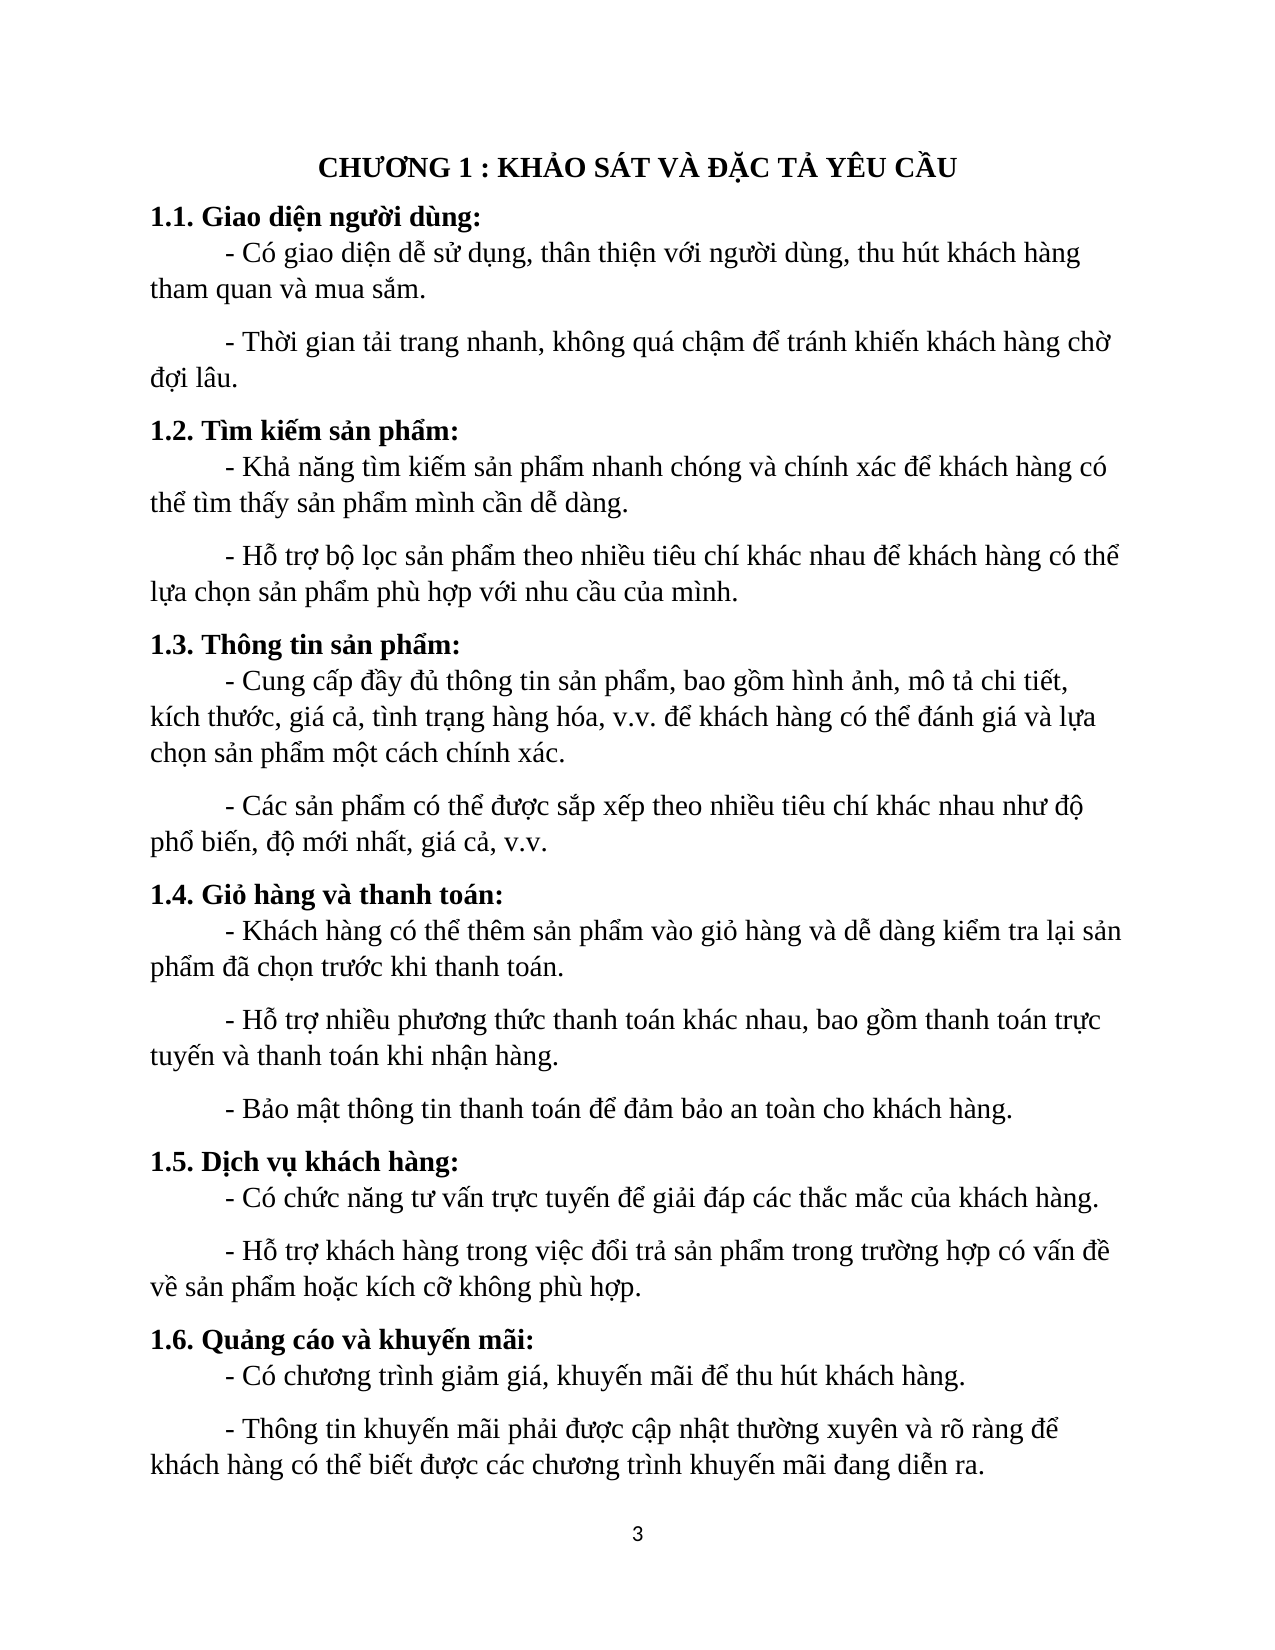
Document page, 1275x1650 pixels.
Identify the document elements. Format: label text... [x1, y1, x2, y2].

text - Có chương trình giảm giá, khuyến mãi để thu hút khách hàng. [150, 1358, 1125, 1391]
subtitle 1.1. Giao diện người dùng: [150, 199, 1125, 232]
text - Có giao diện dễ sử dụng, thân thiện với người dùng, thu hút khách hàng tham quan và mua sắm. [150, 235, 1125, 304]
subtitle 1.3. Thông tin sản phẩm: [150, 627, 1125, 660]
subtitle 1.5. Dịch vụ khách hàng: [150, 1144, 1125, 1177]
text - Hỗ trợ khách hàng trong việc đổi trả sản phẩm trong trường hợp có vấn đề về sản phẩm hoặc kích cỡ không phù hợp. [150, 1233, 1125, 1302]
text - Khách hàng có thể thêm sản phẩm vào giỏ hàng và dễ dàng kiểm tra lại sản phẩm đã chọn trước khi thanh toán. [150, 913, 1125, 983]
text - Khả năng tìm kiếm sản phẩm nhanh chóng và chính xác để khách hàng có thể tìm thấy sản phẩm mình cần dễ dàng. [150, 449, 1125, 518]
text - Các sản phẩm có thể được sắp xếp theo nhiều tiêu chí khác nhau như độ phổ biến, độ mới nhất, giá cả, v.v. [150, 788, 1125, 858]
subtitle CHƯƠNG 1 : KHẢO SÁT VÀ ĐẶC TẢ YÊU CẦU [150, 150, 1125, 183]
text - Thời gian tải trang nhanh, không quá chậm để tránh khiến khách hàng chờ đợi lâu. [150, 324, 1125, 393]
text - Hỗ trợ nhiều phương thức thanh toán khác nhau, bao gồm thanh toán trực tuyến và thanh toán khi nhận hàng. [150, 1002, 1125, 1072]
subtitle 1.6. Quảng cáo và khuyến mãi: [150, 1322, 1125, 1355]
text - Có chức năng tư vấn trực tuyến để giải đáp các thắc mắc của khách hàng. [150, 1180, 1125, 1213]
text - Thông tin khuyến mãi phải được cập nhật thường xuyên và rõ ràng để khách hàng có thể biết được các chương trình khuyến mãi đang diễn ra. [150, 1411, 1125, 1480]
text - Bảo mật thông tin thanh toán để đảm bảo an toàn cho khách hàng. [150, 1091, 1125, 1124]
text - Hỗ trợ bộ lọc sản phẩm theo nhiều tiêu chí khác nhau để khách hàng có thể lựa chọn sản phẩm phù hợp với nhu cầu của mình. [150, 538, 1125, 607]
text - Cung cấp đầy đủ thông tin sản phẩm, bao gồm hình ảnh, mô tả chi tiết, kích thước, giá cả, tình trạng hàng hóa, v.v. để khách hàng có thể đánh giá và lựa chọn sản phẩm một cách chính xác. [150, 663, 1125, 769]
subtitle 1.4. Giỏ hàng và thanh toán: [150, 877, 1125, 911]
subtitle 1.2. Tìm kiếm sản phẩm: [150, 413, 1125, 446]
